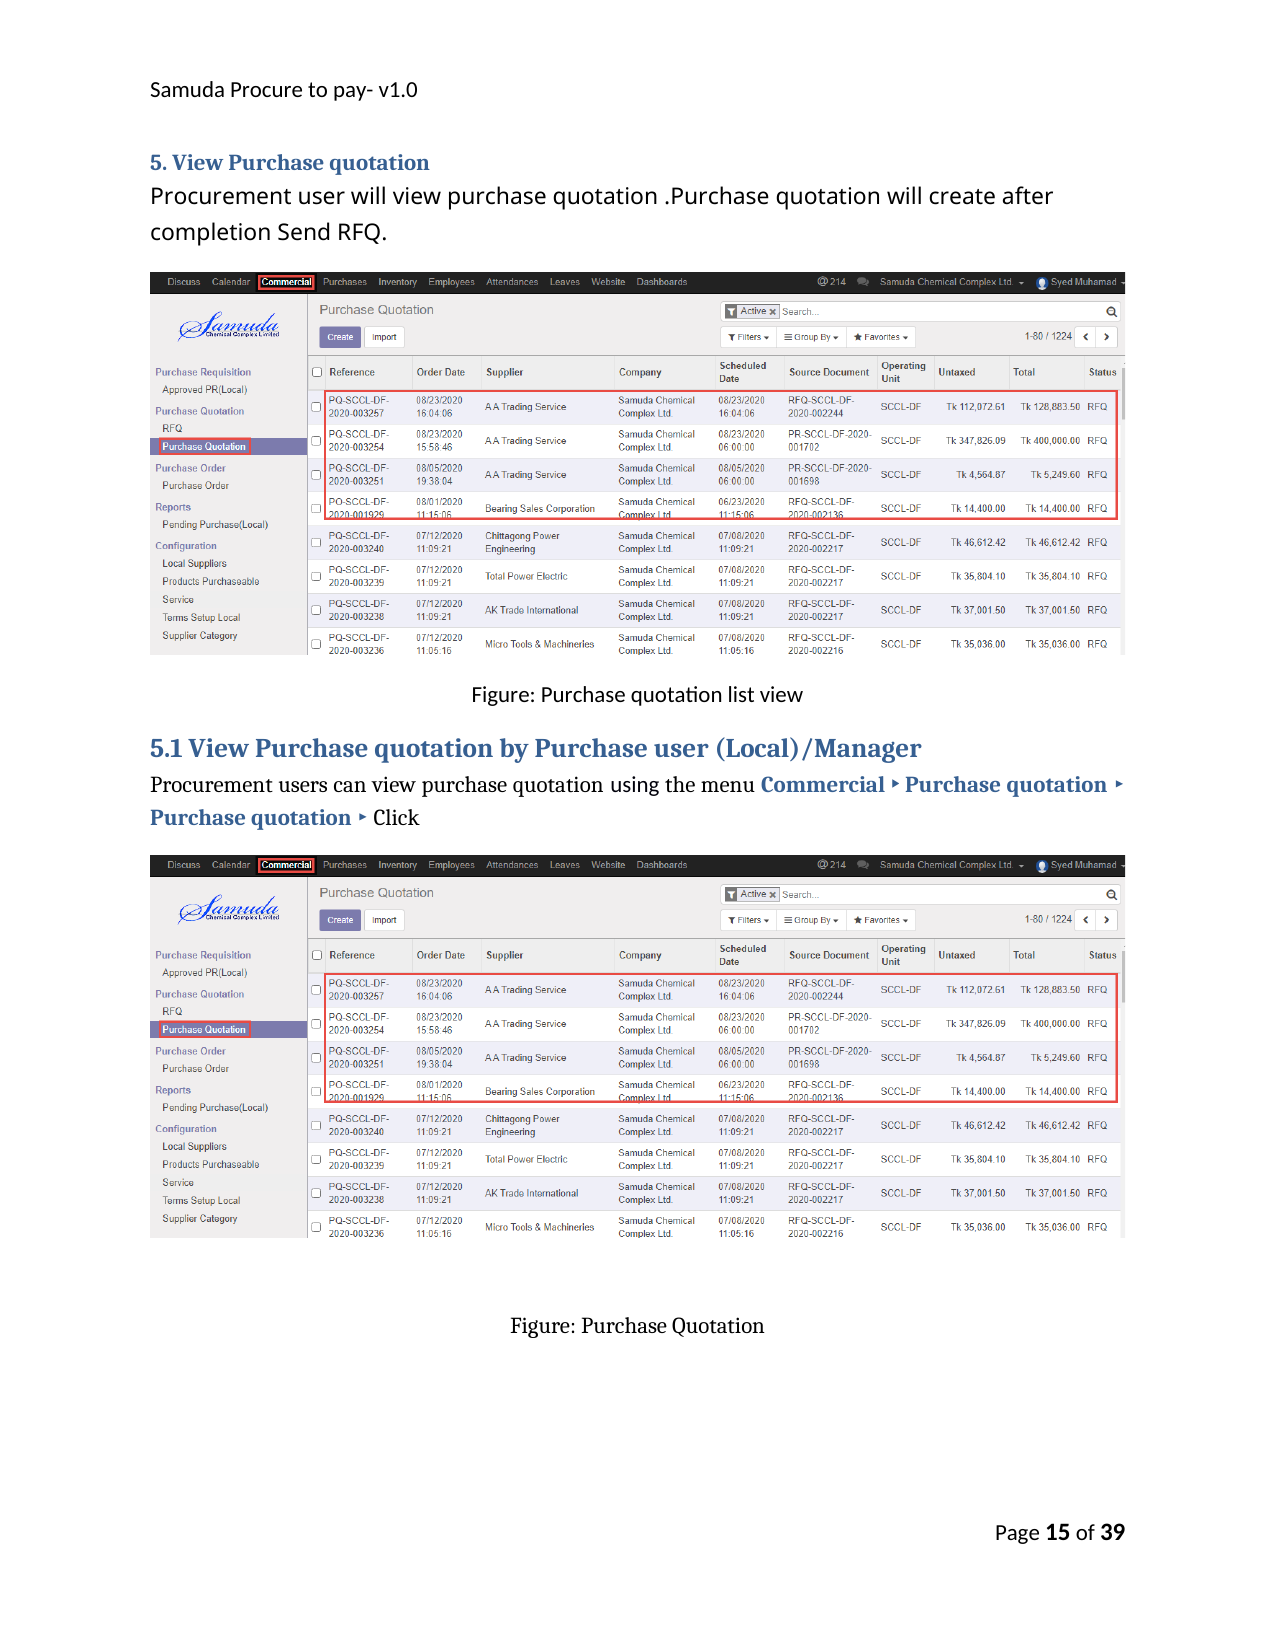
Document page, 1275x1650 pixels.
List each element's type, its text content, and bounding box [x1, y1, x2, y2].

text Figure: Purchase quotation list view [150, 680, 1125, 708]
subtitle 5.1 View Purchase quotation by Purchase user (Local)/Manager [150, 733, 1125, 764]
subtitle 5. View Purchase quotation [150, 150, 1125, 176]
text Figure: Purchase Quotation [150, 1313, 1125, 1340]
text Procurement users can view purchase quotation using the menu Commercial ‣ Purchase quotation ‣ Purchase quotation ‣ Click [150, 768, 1125, 831]
text Procurement user will view purchase quotation .Purchase quotation will create after completion Send RFQ. [150, 180, 1125, 247]
picture [150, 272, 1125, 655]
picture [150, 855, 1125, 1238]
